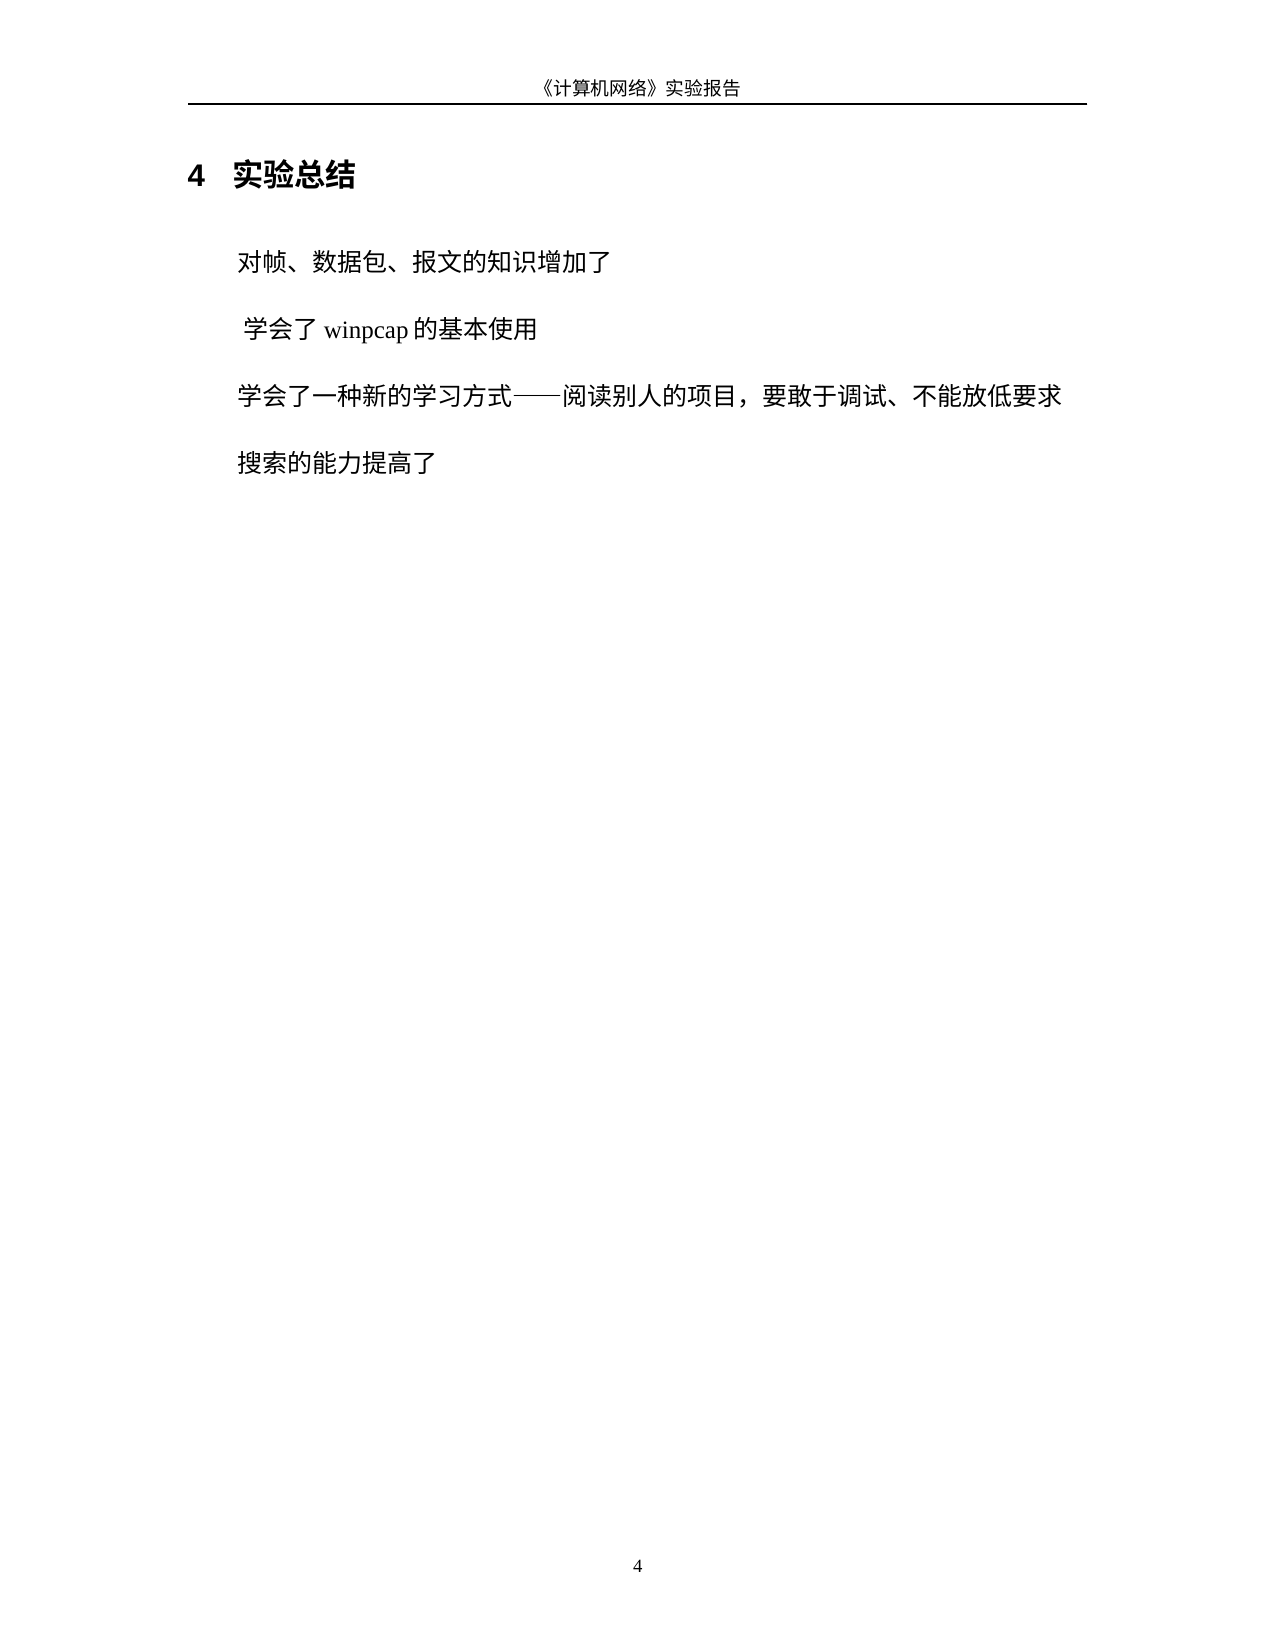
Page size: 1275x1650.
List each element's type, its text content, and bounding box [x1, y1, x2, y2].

list 对帧、数据包、报文的知识增加了 [187, 243, 1087, 279]
subtitle 实验总结 [187, 150, 1087, 195]
list 搜索的能力提高了 [187, 443, 1087, 480]
list 学会了winpcap的基本使用 [187, 310, 1087, 346]
list 学会了一种新的学习方式——阅读别人的项目，要敢于调试、不能放低要求 [187, 377, 1087, 413]
